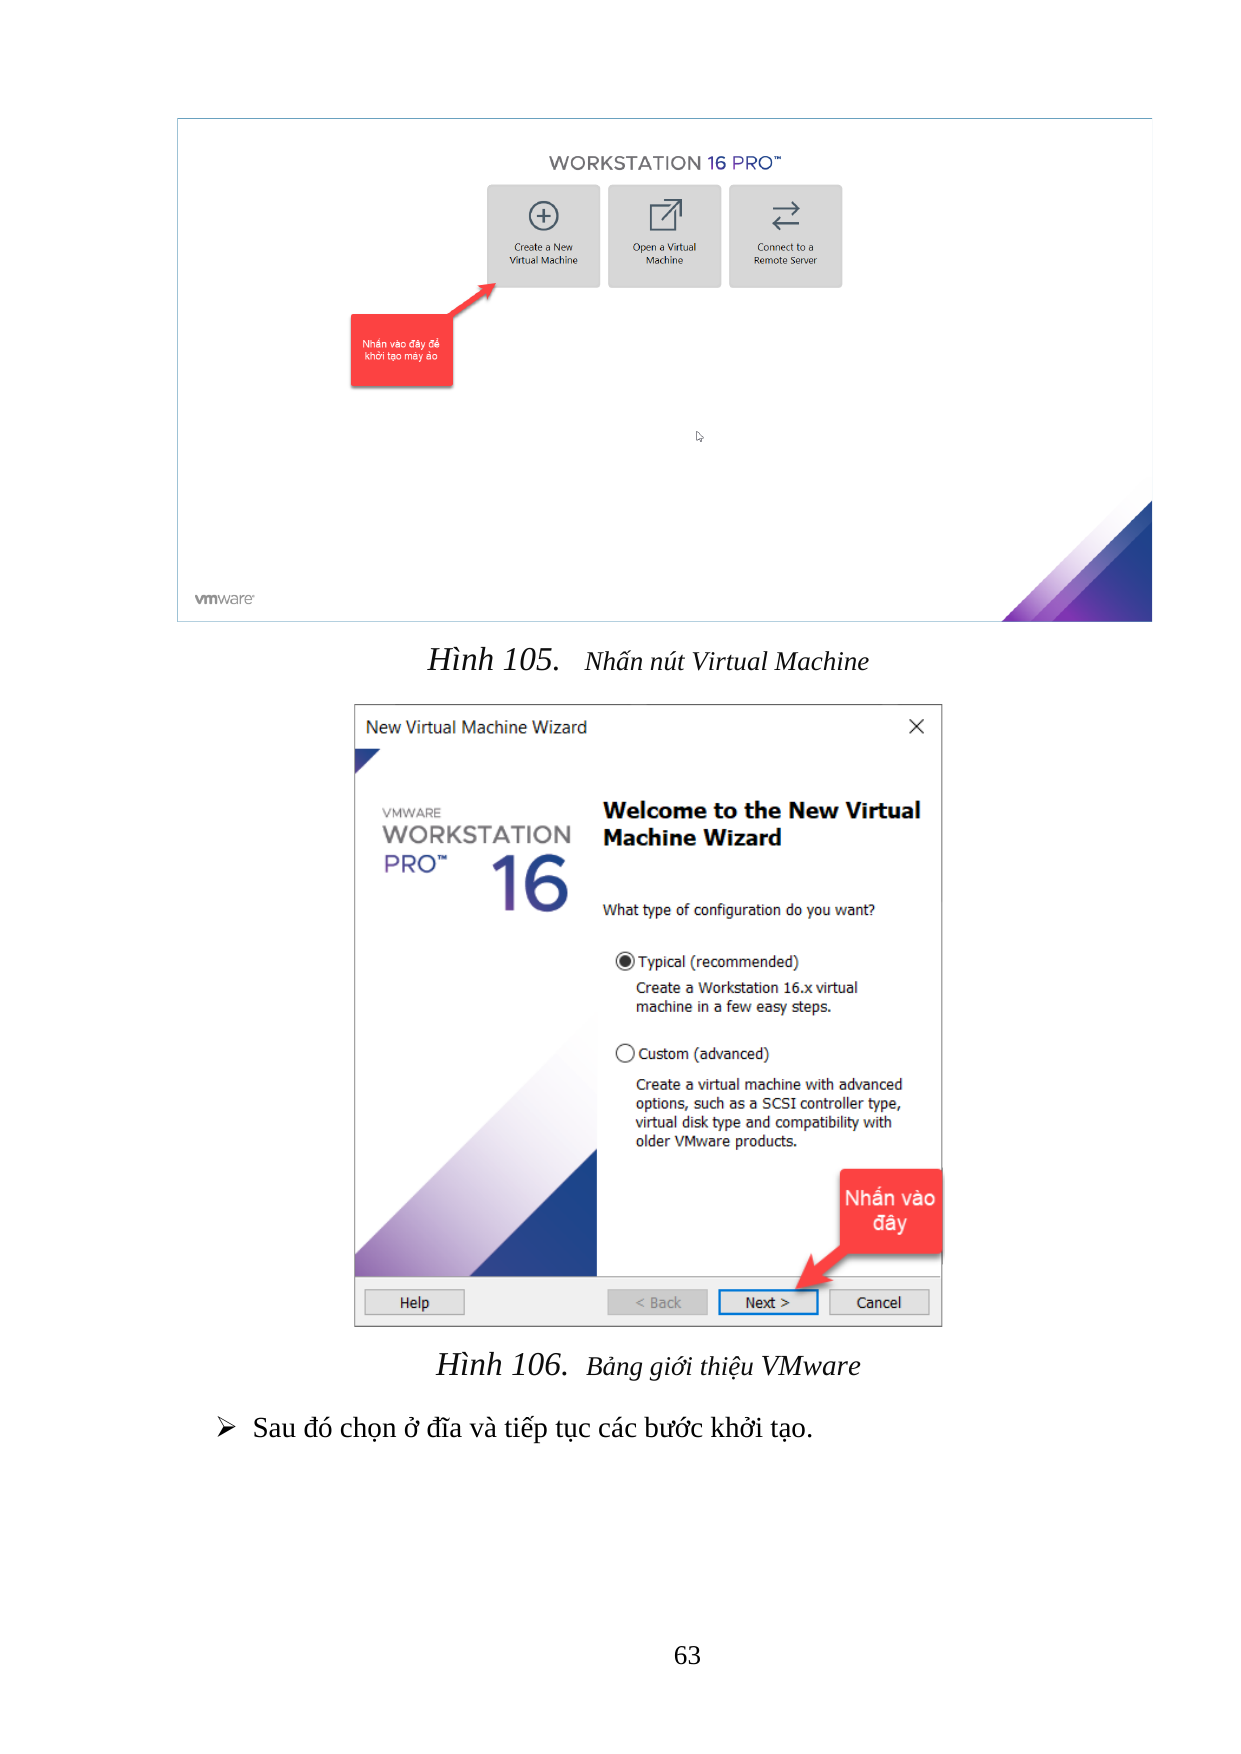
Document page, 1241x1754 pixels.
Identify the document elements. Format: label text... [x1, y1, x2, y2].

picture [177, 118, 1153, 622]
list Sau đó chọn ở đĩa và tiếp tục các bước khởi tạo. [215, 1410, 1122, 1443]
text Nhấn nút Virtual Machine [177, 639, 1122, 677]
text Bảng giới thiệu VMware [177, 1344, 1122, 1382]
picture [354, 704, 945, 1327]
